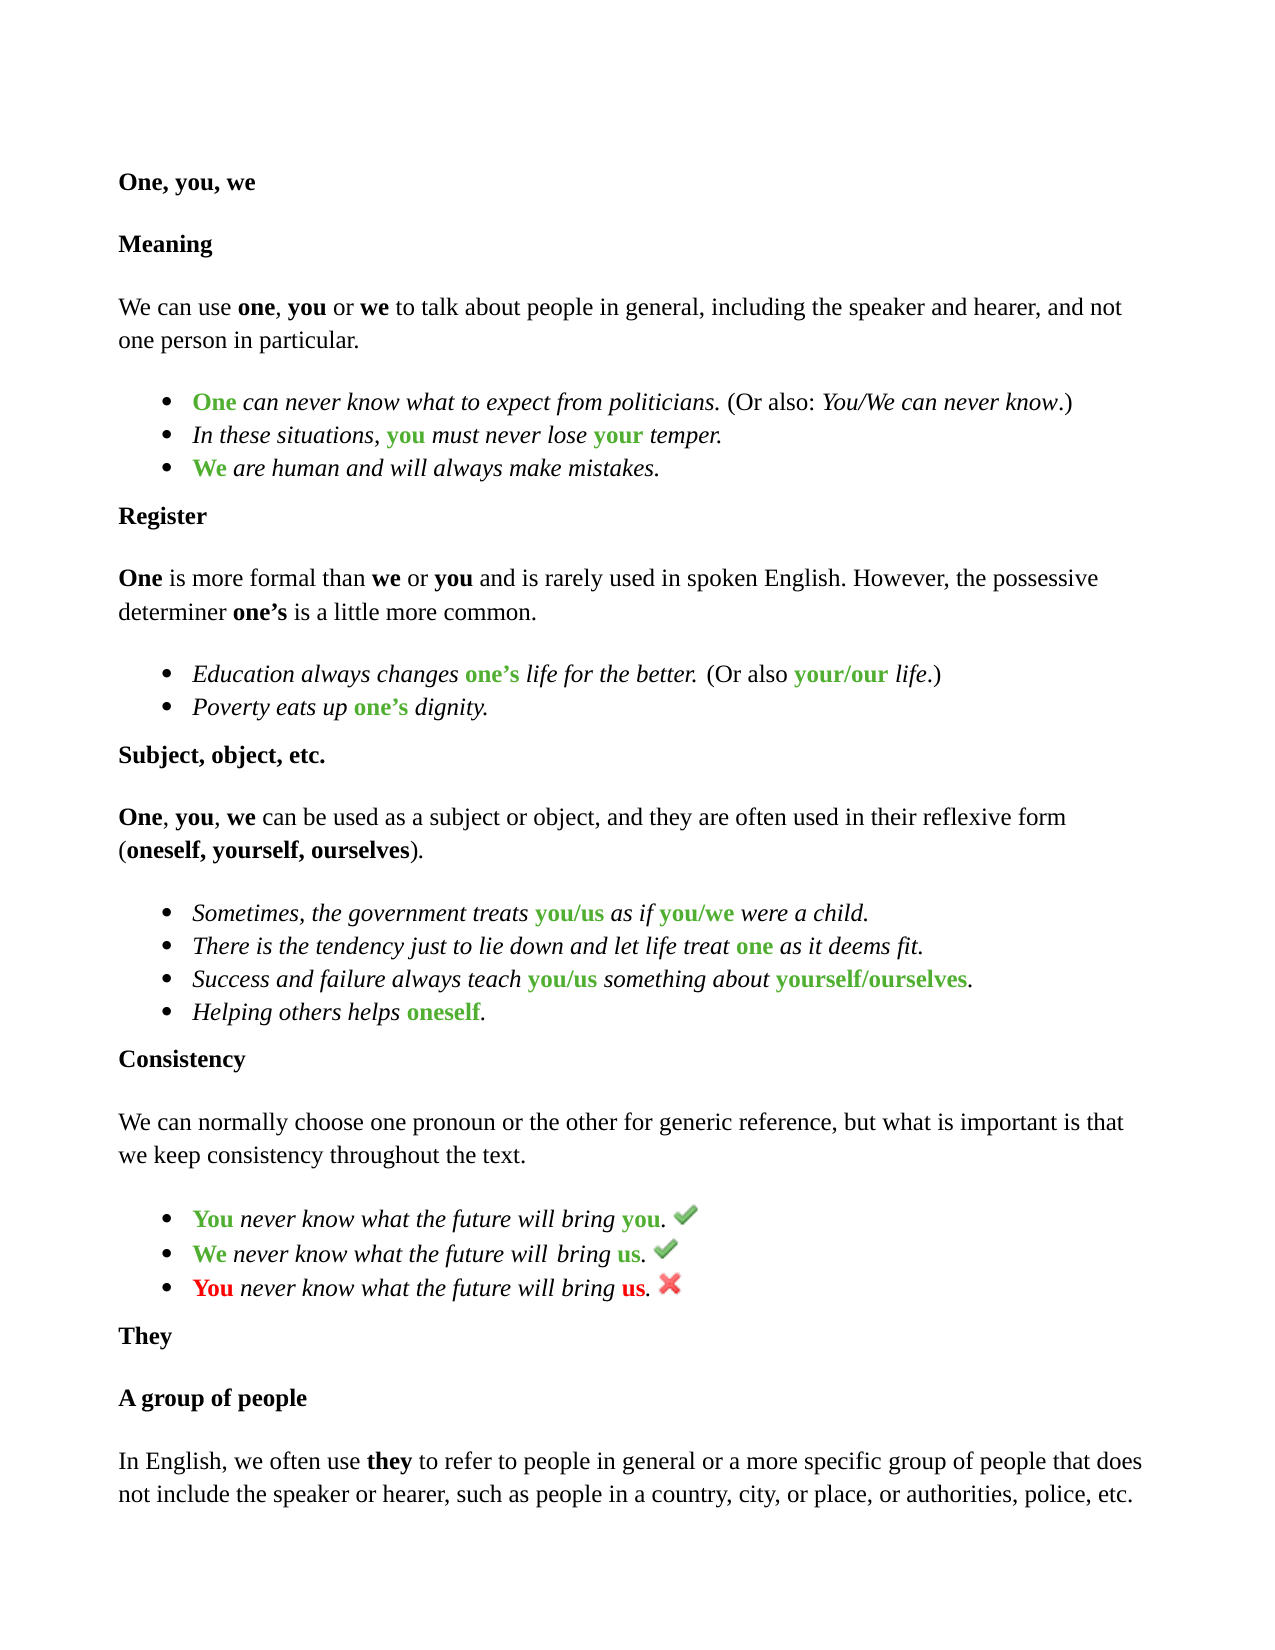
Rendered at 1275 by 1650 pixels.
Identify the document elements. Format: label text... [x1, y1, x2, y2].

text In English, we often use they to refer to people in general or a more specific group of people that does not include the speaker or hearer, such as people in a country, city, or place, or authorities, police, etc. [118, 1446, 1157, 1508]
subtitle Subject, object, etc. [118, 740, 1157, 768]
subtitle Meaning [118, 229, 1157, 258]
text One, you, we can be used as a subject or object, and they are often used in their reflexive form (oneself, yourself, ourselves). [118, 802, 1157, 864]
list You never know what the future will bring you. [162, 1202, 1157, 1233]
text We can normally choose one pronoun or the other for generic reference, but what is important is that we keep consistency throughout the text. [118, 1107, 1157, 1169]
subtitle One, you, we [118, 167, 1157, 196]
list You never know what the future will bring us. [162, 1272, 1157, 1302]
subtitle Consistency [118, 1044, 1157, 1073]
subtitle A group of people [118, 1383, 1157, 1412]
text One is more formal than we or you and is rarely used in spoken English. However, the possessive determiner one’s is a little more common. [118, 563, 1157, 625]
list Poverty eats up one’s dignity. [162, 692, 1157, 721]
list Success and failure always teach you/us something about yourself/ourselves. [162, 964, 1157, 992]
list We are human and will always make mistakes. [162, 453, 1157, 482]
subtitle They [118, 1321, 1157, 1350]
list We never know what the future will bring us. [162, 1237, 1157, 1267]
list In these situations, you must never lose your temper. [162, 420, 1157, 449]
list One can never know what to expect from politicians. (Or also: You/We can never know.) [162, 387, 1157, 416]
picture [653, 1237, 679, 1262]
text We can use one, you or we to talk about people in general, including the speaker and hearer, and not one person in particular. [118, 292, 1157, 354]
list There is the tendency just to lie down and let life treat one as it deems fit. [162, 931, 1157, 959]
subtitle Register [118, 501, 1157, 530]
list Helping others helps oneself. [162, 997, 1157, 1026]
list Sometimes, the government treats you/us as if you/we were a child. [162, 898, 1157, 926]
picture [657, 1271, 683, 1297]
picture [673, 1202, 698, 1228]
list Education always changes one’s life for the better. (Or also your/our life.) [162, 659, 1157, 688]
